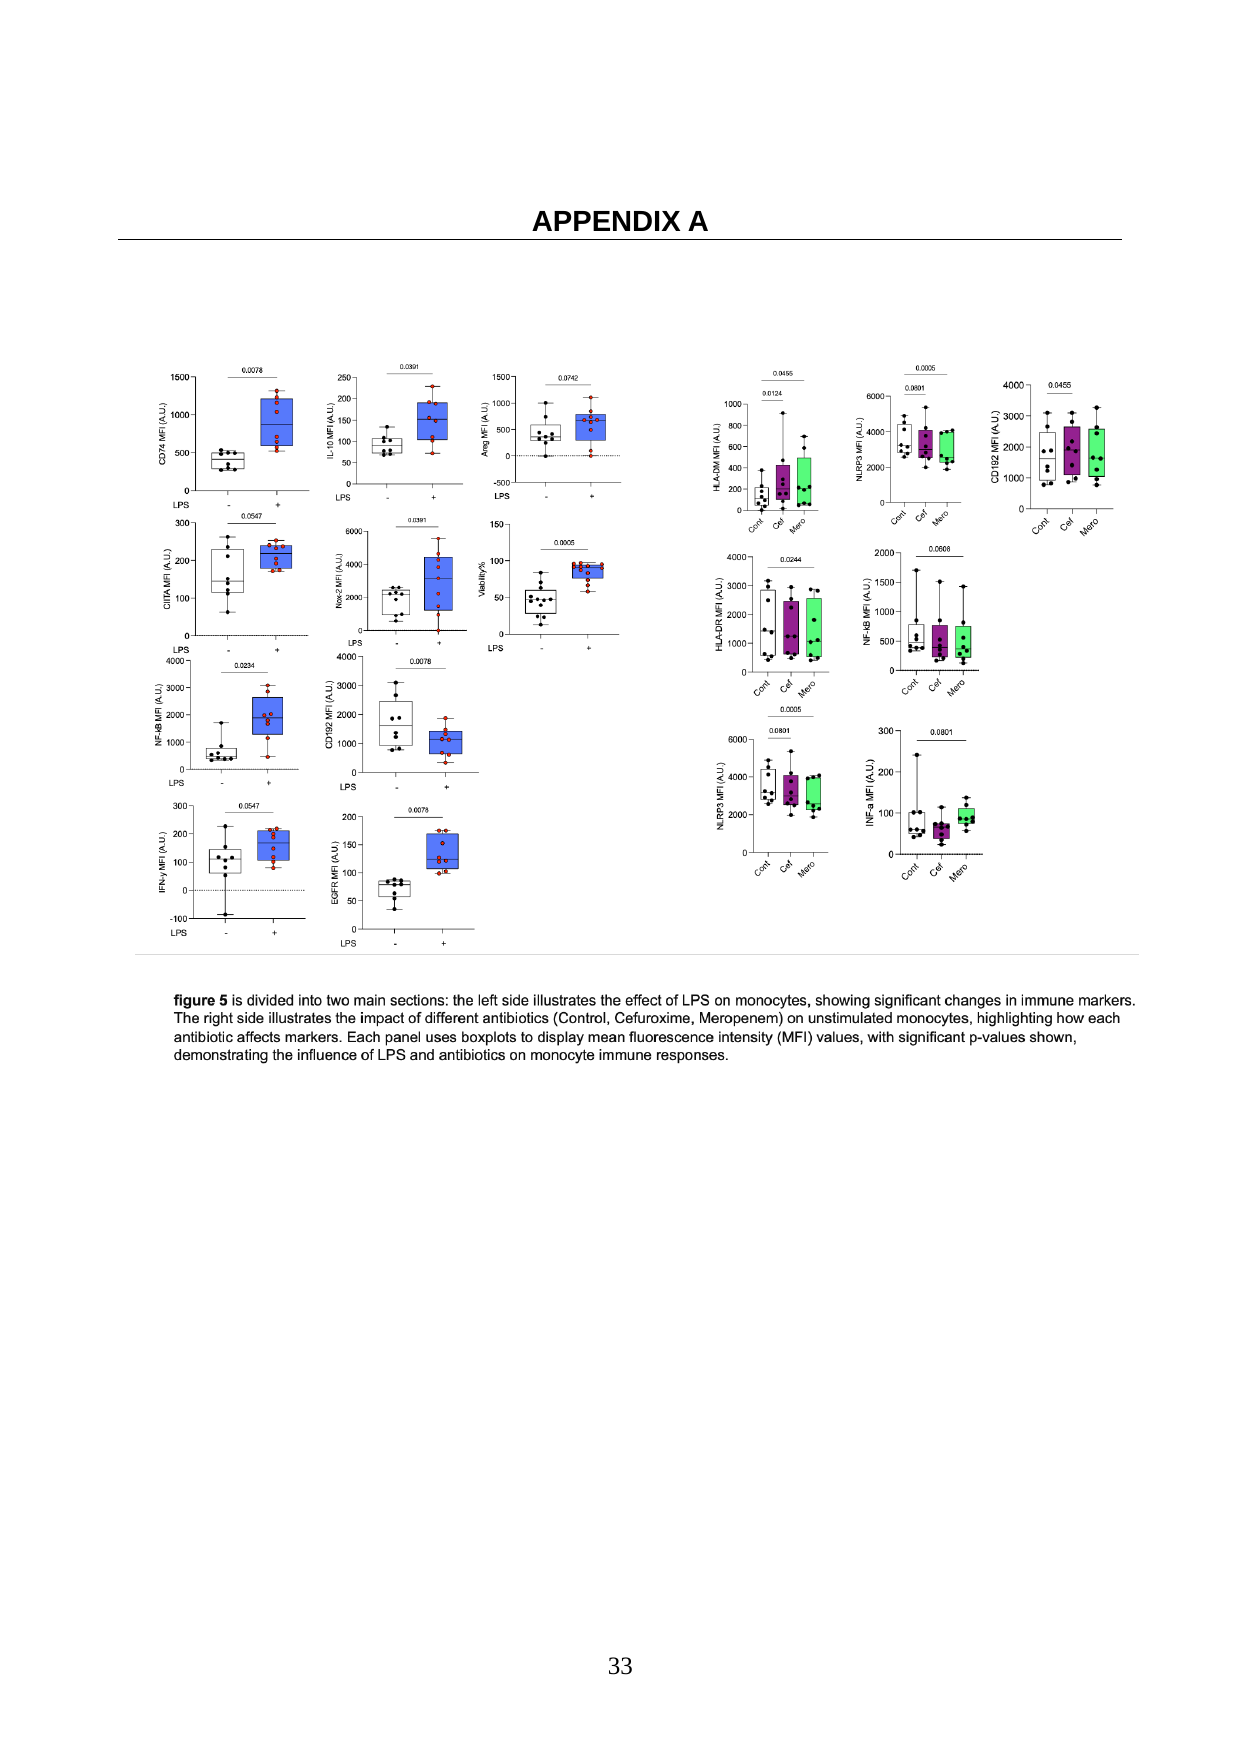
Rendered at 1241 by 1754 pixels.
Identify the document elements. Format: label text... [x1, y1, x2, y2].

picture [167, 986, 1141, 1072]
picture [135, 346, 1139, 955]
subtitle APPENDIX A [118, 203, 1122, 239]
